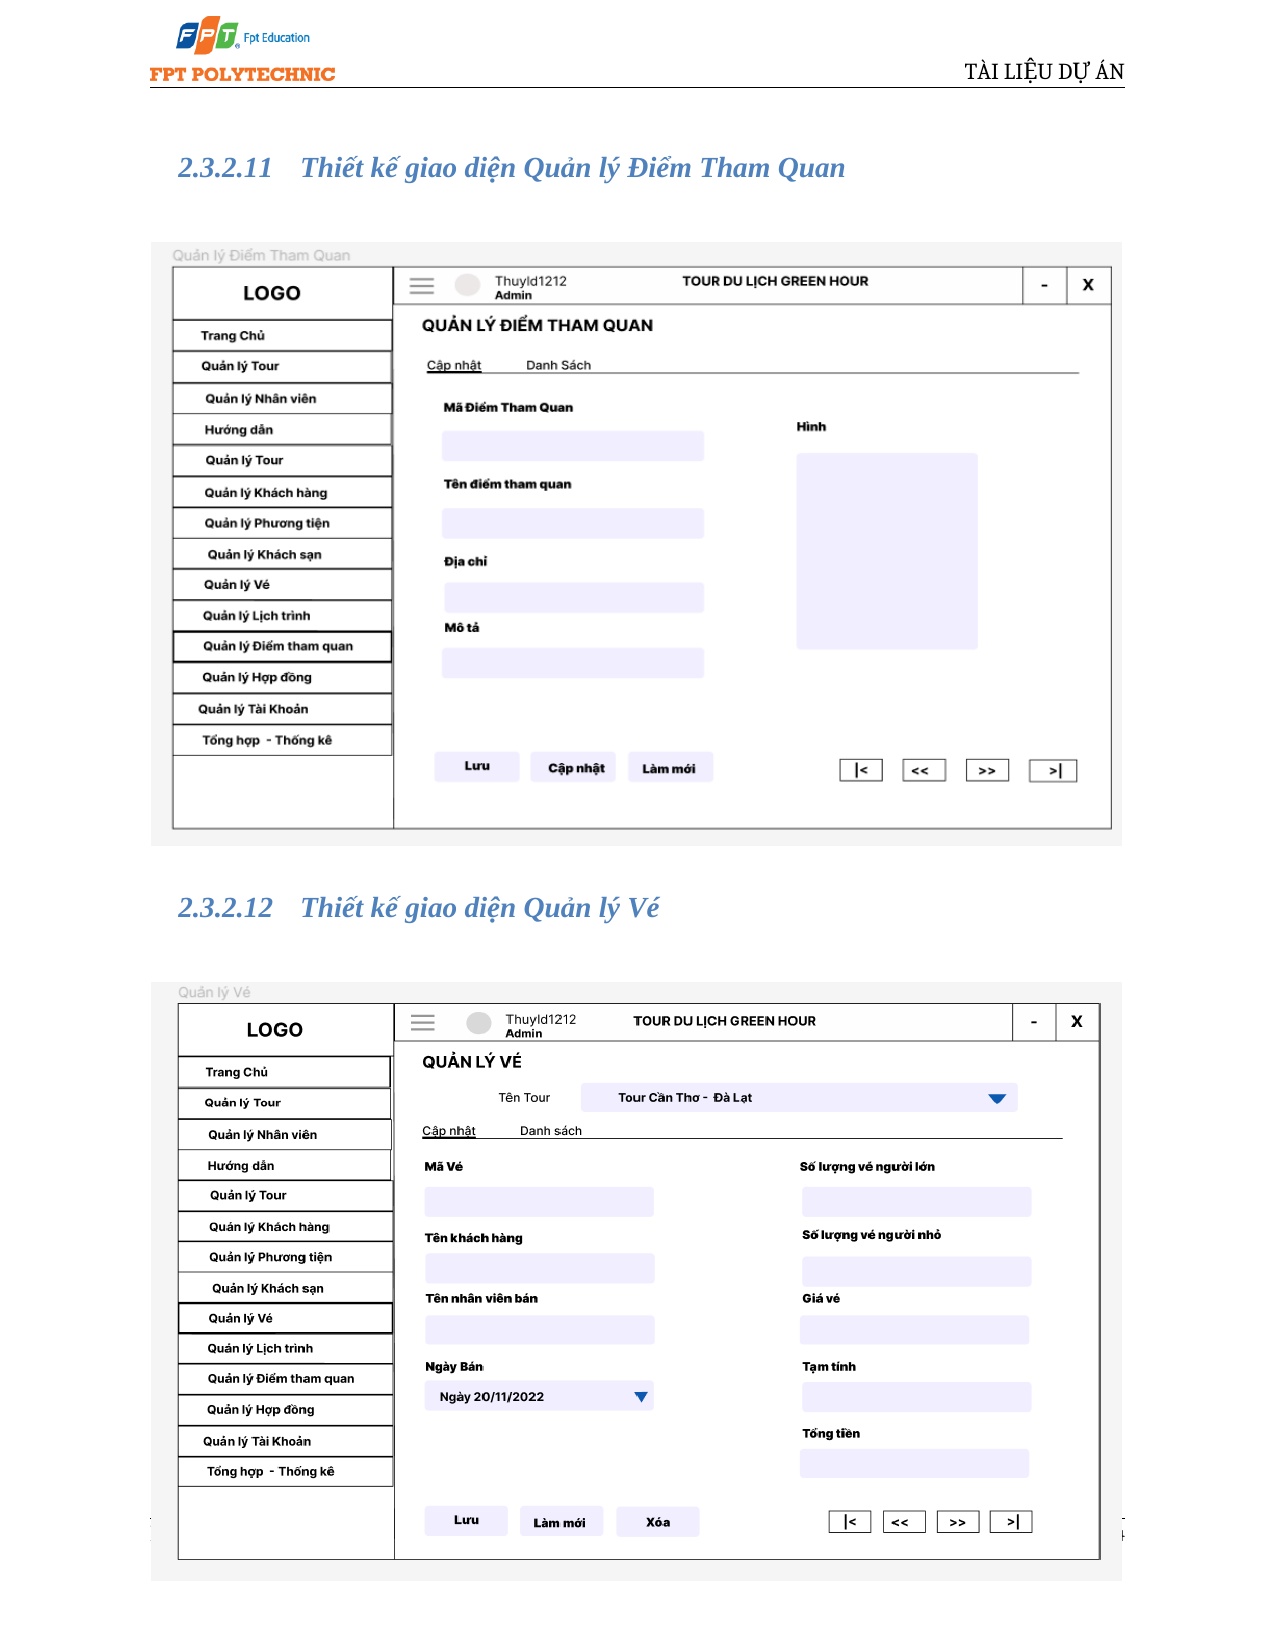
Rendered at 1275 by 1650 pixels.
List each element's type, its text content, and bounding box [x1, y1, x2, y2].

picture [150, 16, 337, 81]
picture [150, 242, 1122, 845]
subtitle Thiết kế giao diện Quản lý Điểm Tham Quan [178, 150, 1125, 183]
picture [150, 982, 1122, 1579]
